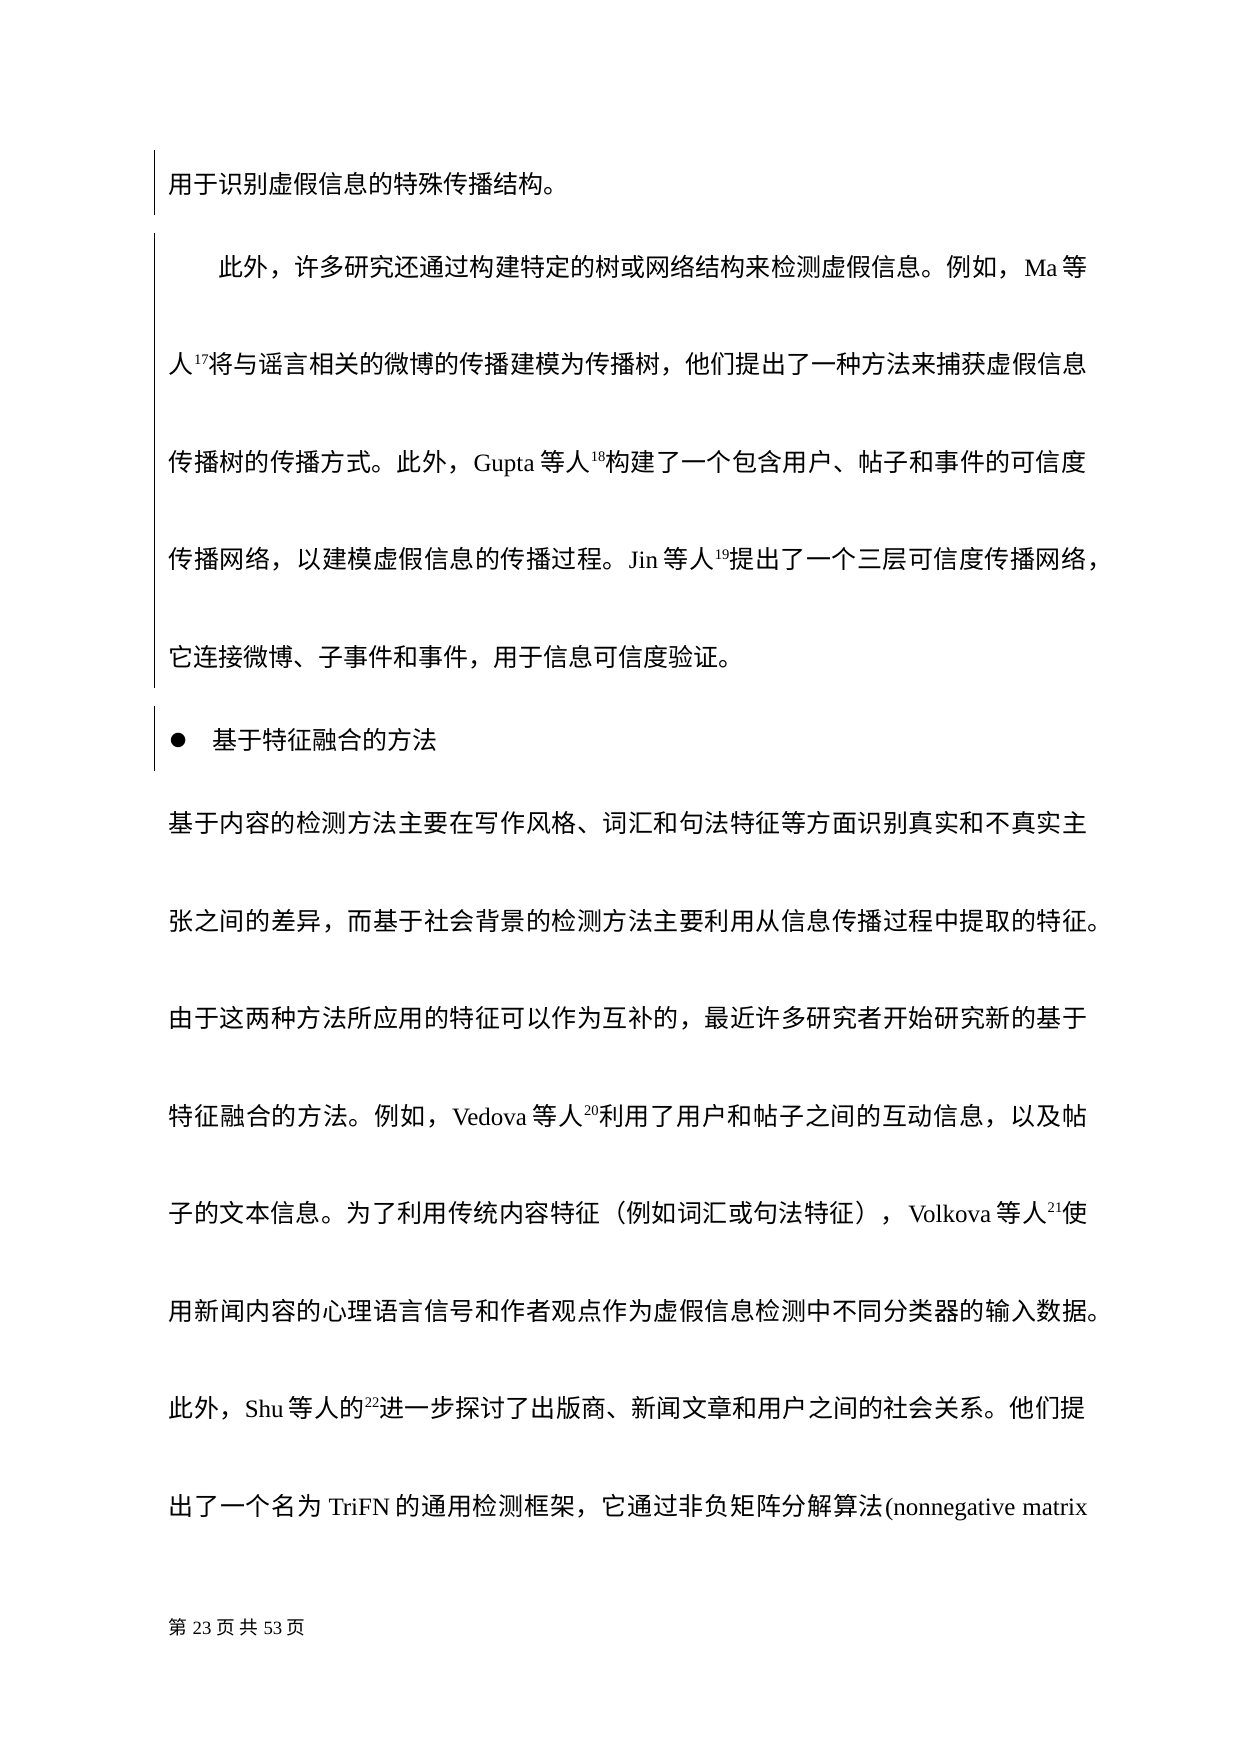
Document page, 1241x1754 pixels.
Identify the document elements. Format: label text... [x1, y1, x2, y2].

list 此外，许多研究还通过构建特定的树或网络结构来检测虚假信息。例如，Ma等人将与谣言相关的微博的传播建模为传播树，他们提出了一种方法来捕获虚假信息传播树的传播方式。此外，Gupta等人构建了一个包含用户、帖子和事件的可信度传播网络，以建模虚假信息的传播过程。Jin等人提出了一个三层可信度传播网络，它连接微博、子事件和事件，用于信息可信度验证。 [169, 233, 1087, 688]
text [169, 789, 1087, 1537]
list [169, 150, 1087, 215]
list 基于特征融合的方法 [169, 706, 1087, 771]
